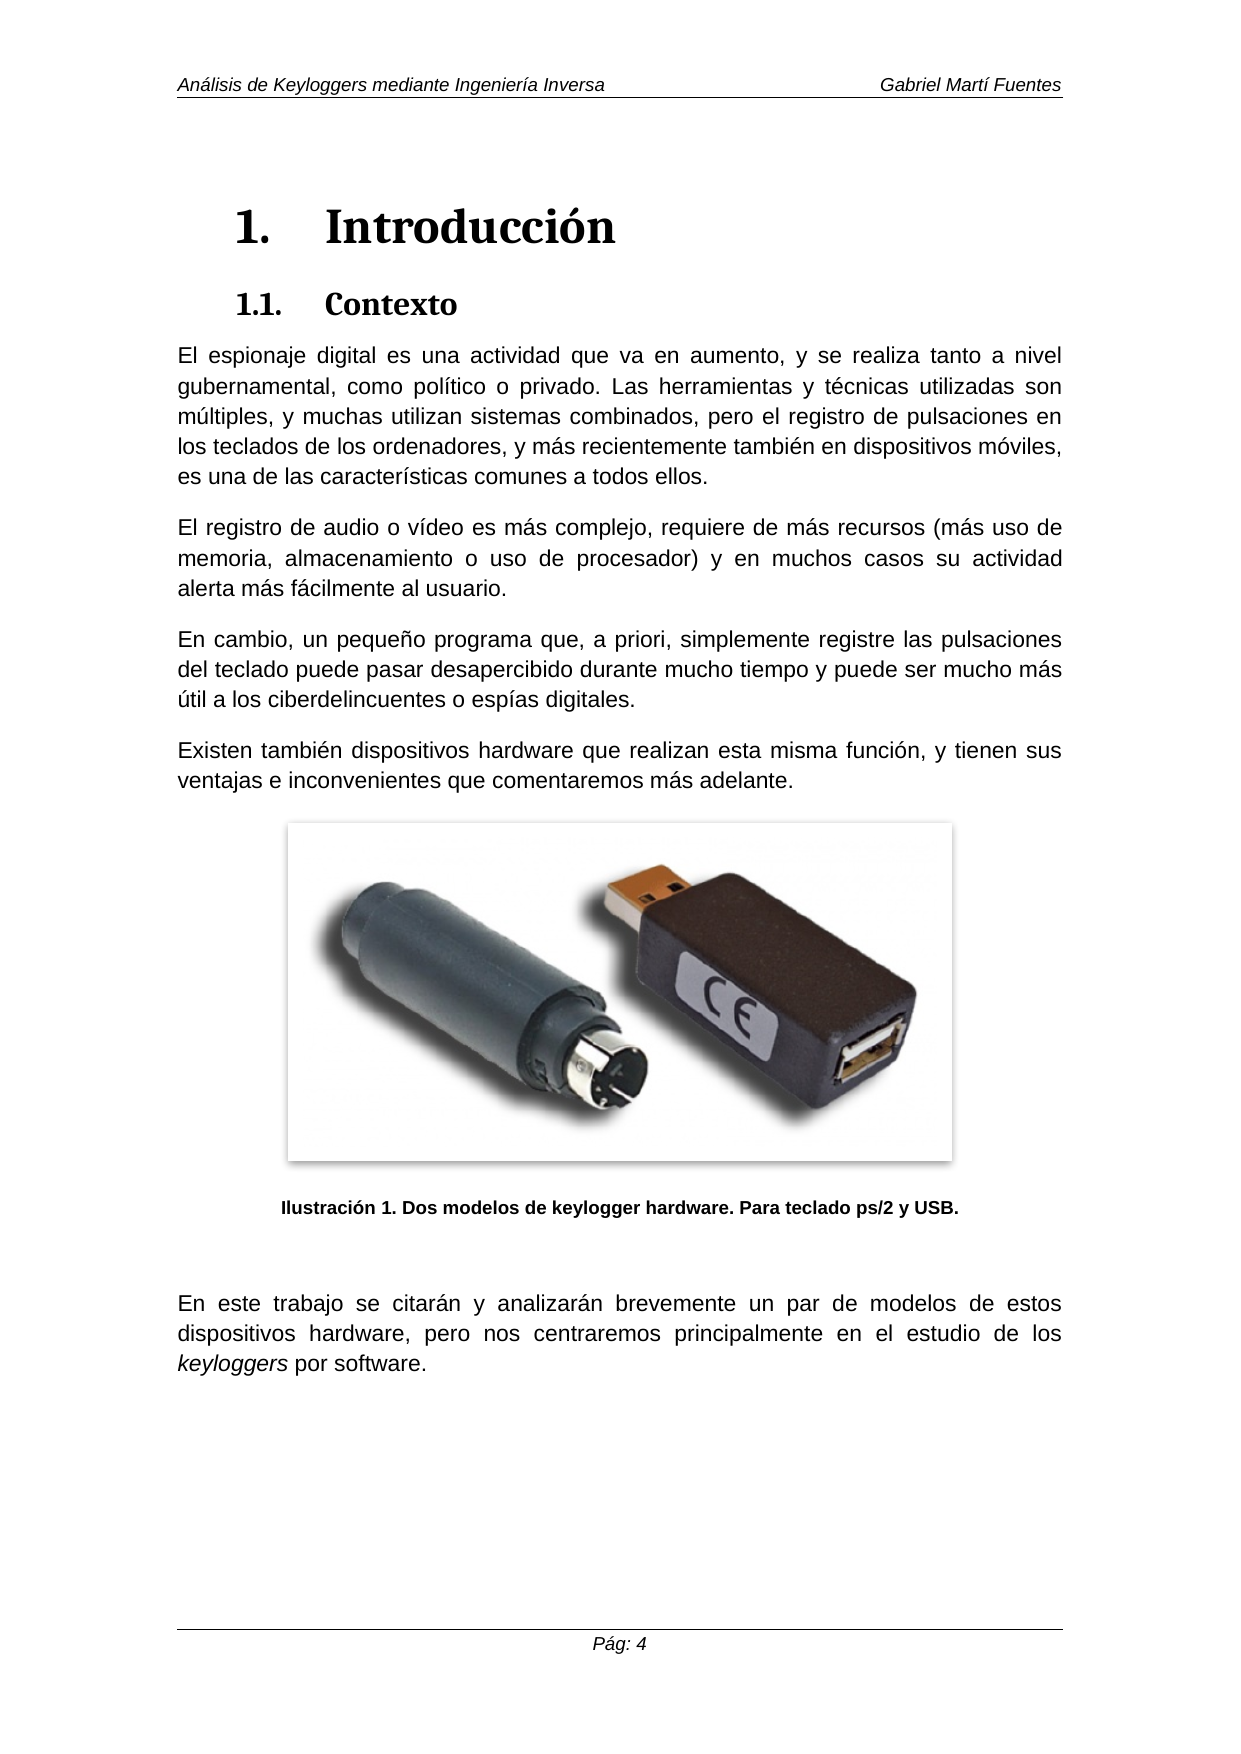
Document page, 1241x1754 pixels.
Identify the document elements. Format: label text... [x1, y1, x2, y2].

text Existen también dispositivos hardware que realizan esta misma función, y tienen sus ventajas e inconvenientes que comentaremos más adelante. [177, 737, 1063, 794]
text El espionaje digital es una actividad que va en aumento, y se realiza tanto a nivel gubernamental, como político o privado. Las herramientas y técnicas utilizadas son múltiples, y muchas utilizan sistemas combinados, pero el registro de pulsaciones en los teclados de los ordenadores, y más recientemente también en dispositivos móviles, es una de las características comunes a todos ellos. [177, 342, 1063, 489]
subtitle Contexto [236, 286, 1063, 324]
text El registro de audio o vídeo es más complejo, requiere de más recursos (más uso de memoria, almacenamiento o uso de procesador) y en muchos casos su actividad alerta más fácilmente al usuario. [177, 514, 1063, 601]
text En este trabajo se citarán y analizarán brevemente un par de modelos de estos dispositivos hardware, pero nos centraremos principalmente en el estudio de los keyloggers por software. [177, 1290, 1063, 1377]
text En cambio, un pequeño programa que, a priori, simplemente registre las pulsaciones del teclado puede pasar desapercibido durante mucho tiempo y puede ser mucho más útil a los ciberdelincuentes o espías digitales. [177, 626, 1063, 712]
picture [303, 837, 937, 1147]
subtitle Introducción [236, 199, 1063, 256]
text Ilustración 1. Dos modelos de keylogger hardware. Para teclado ps/2 y USB. [177, 1196, 1063, 1218]
